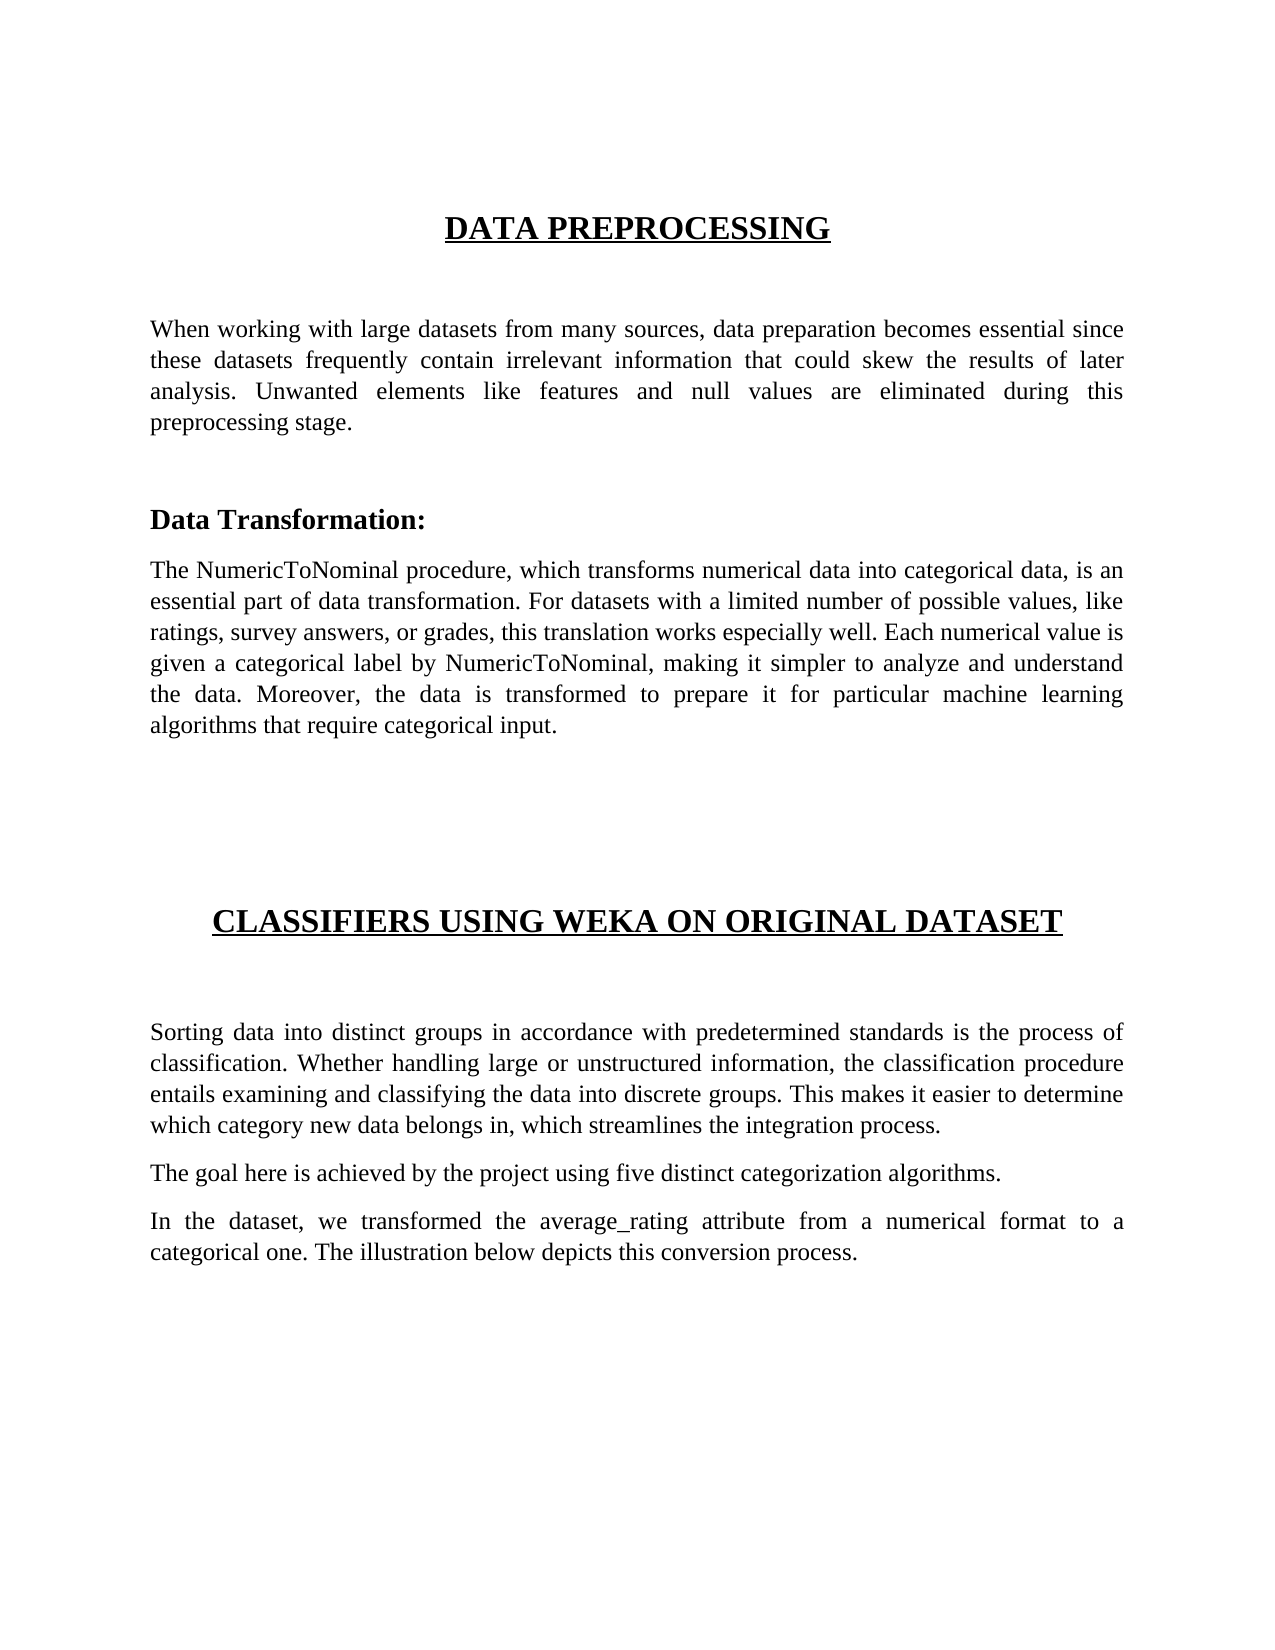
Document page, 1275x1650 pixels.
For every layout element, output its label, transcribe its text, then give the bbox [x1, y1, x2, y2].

text Sorting data into distinct groups in accordance with predetermined standards is the process of classification. Whether handling large or unstructured information, the classification procedure entails examining and classifying the data into discrete groups. This makes it easier to determine which category new data belongs in, which streamlines the integration process. [150, 1017, 1125, 1139]
text Data Transformation: [150, 502, 1125, 536]
text The NumericToNominal procedure, which transforms numerical data into categorical data, is an essential part of data transformation. For datasets with a limited number of possible values, like ratings, survey answers, or grades, this translation works especially well. Each numerical value is given a categorical label by NumericToNominal, making it simpler to analyze and understand the data. Moreover, the data is transformed to prepare it for particular machine learning algorithms that require categorical input. [150, 555, 1125, 739]
text DATA PREPROCESSING [150, 208, 1125, 246]
text The goal here is achieved by the project using five distinct categorization algorithms. [150, 1158, 1125, 1187]
text In the dataset, we transformed the average_rating attribute from a numerical format to a categorical one. The illustration below depicts this conversion process. [150, 1206, 1125, 1266]
text CLASSIFIERS USING WEKA ON ORIGINAL DATASET [150, 901, 1125, 939]
text When working with large datasets from many sources, data preparation becomes essential since these datasets frequently contain irrelevant information that could skew the results of later analysis. Unwanted elements like features and null values are eliminated during this preprocessing stage. [150, 314, 1125, 436]
